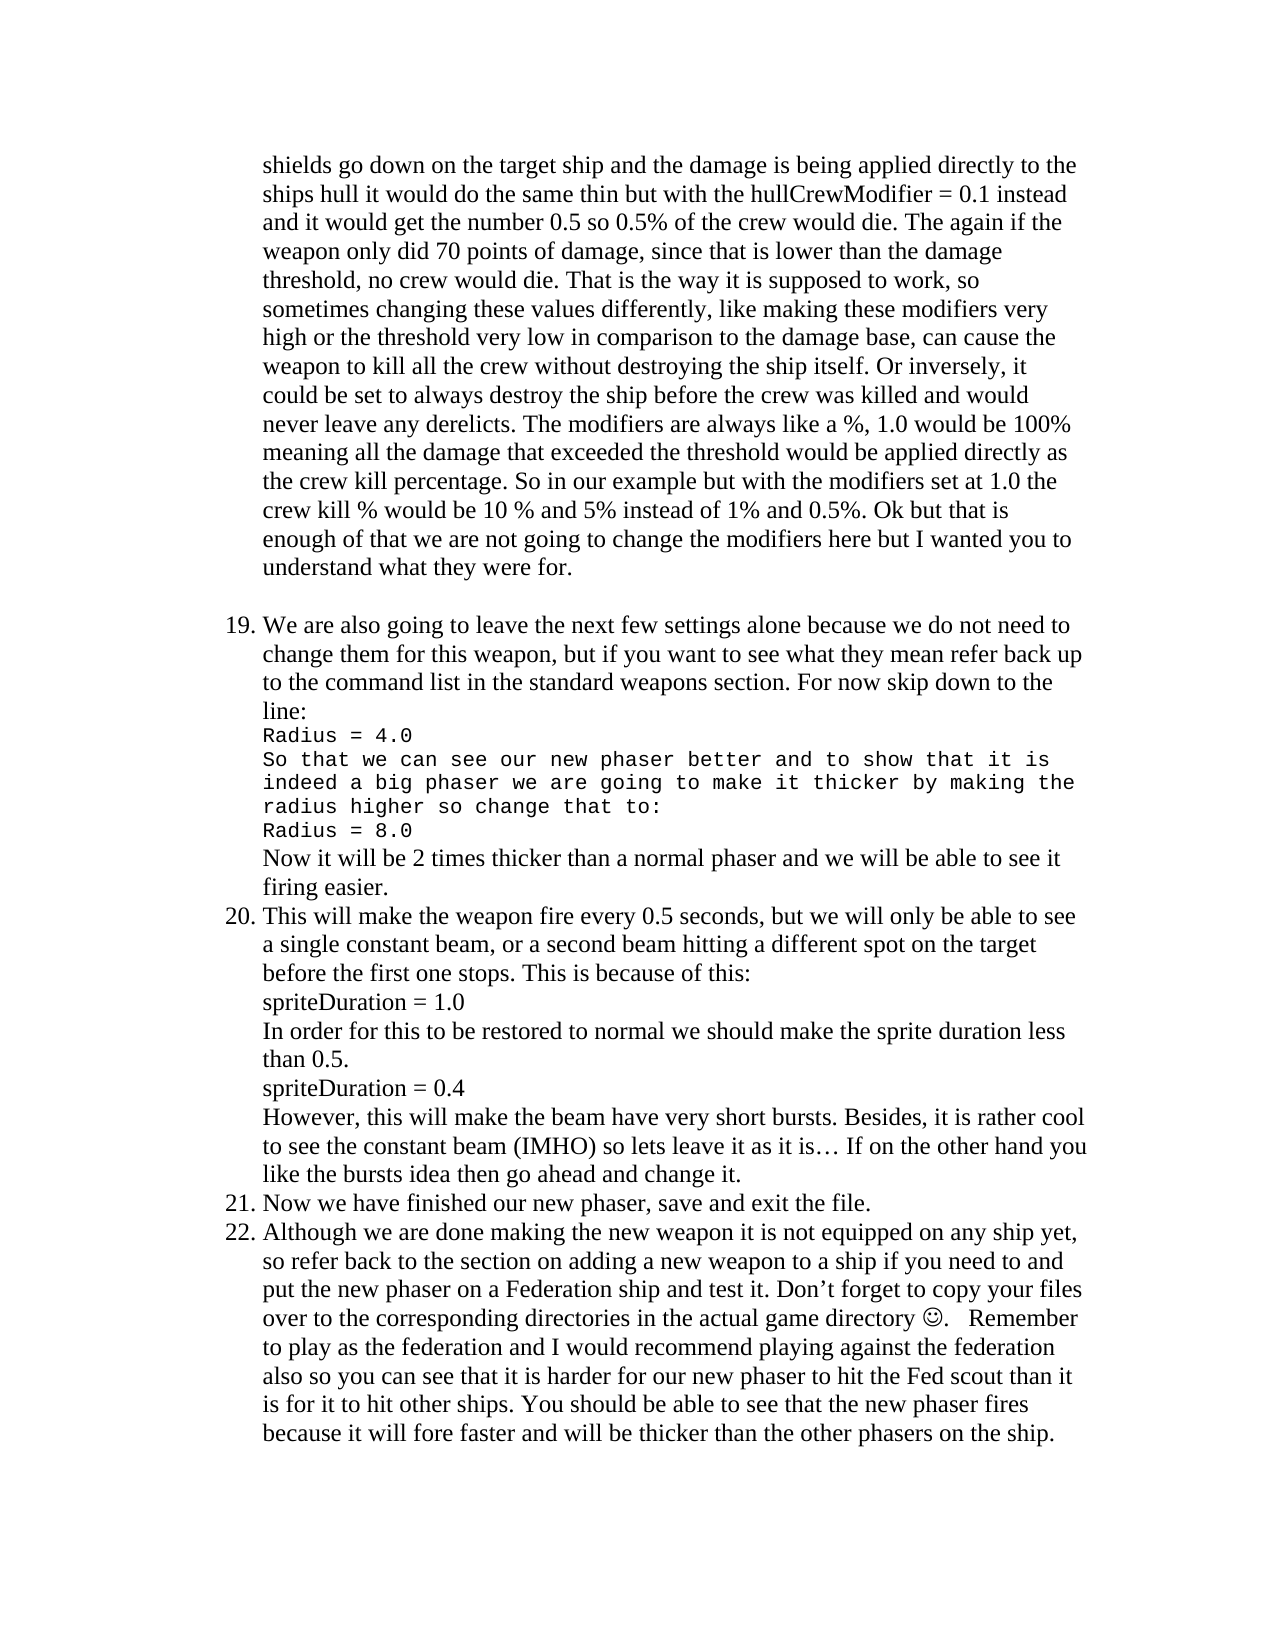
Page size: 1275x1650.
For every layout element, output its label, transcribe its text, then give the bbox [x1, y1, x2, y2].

text However, this will make the beam have very short bursts. Besides, it is rather cool to see the constant beam (IMHO) so lets leave it as it is… If on the other hand you like the bursts idea then go ahead and change it. [262, 1102, 1087, 1188]
text Now it will be 2 times thicker than a normal phaser and we will be able to see it firing easier. [262, 843, 1087, 901]
list Now we have finished our new phaser, save and exit the file. [225, 1188, 1087, 1217]
text Radius = 4.0 [262, 725, 1087, 749]
list Although we are done making the new weapon it is not equipped on any ship yet, so refer back to the section on adding a new weapon to a ship if you need to and put the new phaser on a Federation ship and test it. Don’t forget to copy your files over to the corresponding directories in the actual game directory . Remember to play as the federation and I would recommend playing against the federation also so you can see that it is harder for our new phaser to hit the Fed scout than it is for it to hit other ships. You should be able to see that the new phaser fires because it will fore faster and will be thicker than the other phasers on the ship. [225, 1217, 1087, 1452]
text spriteDuration = 1.0 [262, 987, 1087, 1016]
text So that we can see our new phaser better and to show that it is indeed a big phaser we are going to make it thicker by making the radius higher so change that to: [262, 749, 1087, 819]
text In order for this to be restored to normal we should make the sprite duration less than 0.5. [262, 1016, 1087, 1073]
list This will make the weapon fire every 0.5 seconds, but we will only be able to see a single constant beam, or a second beam hitting a different spot on the target before the first one stops. This is because of this: [225, 901, 1087, 987]
list We are also going to leave the next few settings alone because we do not need to change them for this weapon, but if you want to see what they mean refer back up to the command list in the standard weapons section. For now skip down to the line: [225, 610, 1087, 725]
text spriteDuration = 0.4 [262, 1073, 1087, 1102]
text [262, 150, 1087, 581]
text Radius = 8.0 [262, 819, 1087, 843]
